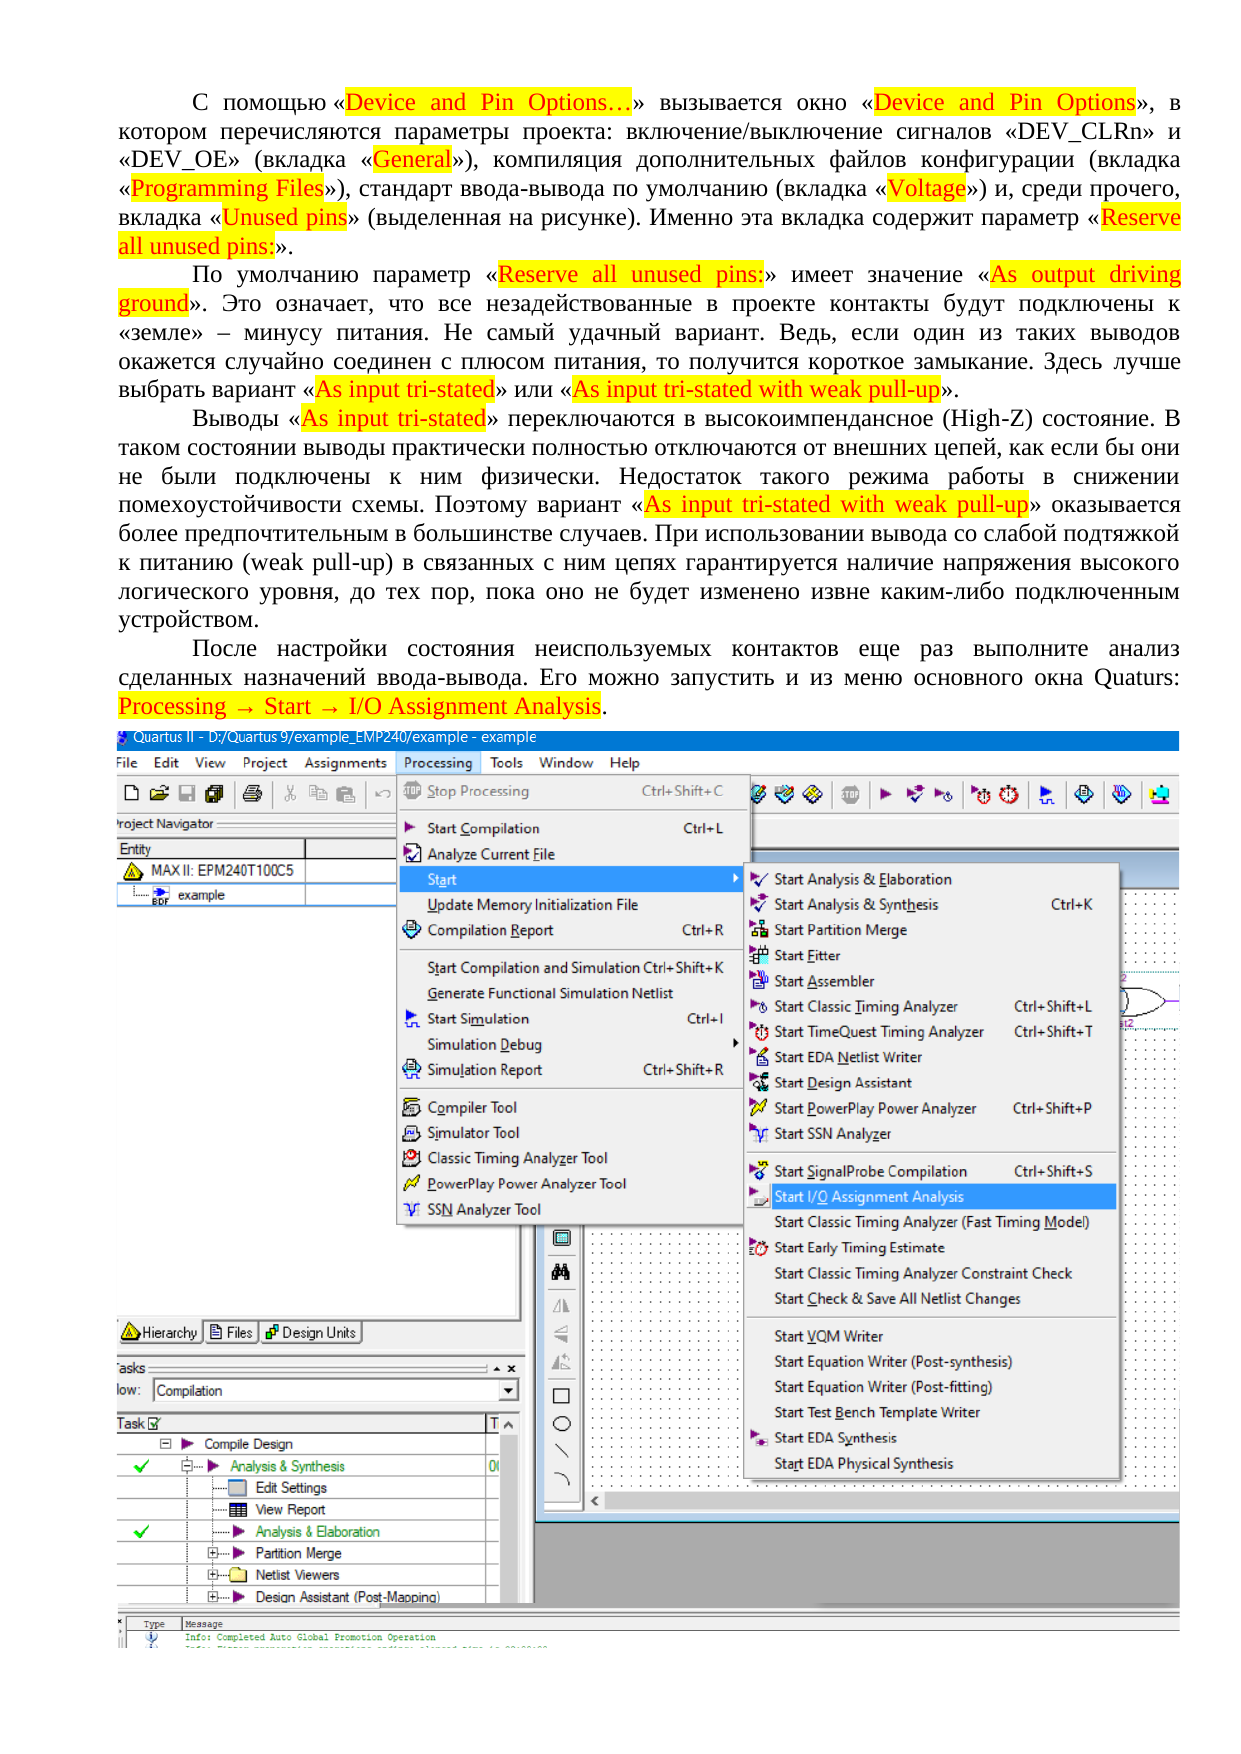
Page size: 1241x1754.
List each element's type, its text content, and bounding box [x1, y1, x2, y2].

picture [116, 731, 1180, 1648]
text По умолчанию параметр «Reserve all unused pins:» имеет значение «As output driving ground». Это означает, что все незадействованные в проекте контакты будут подключены к «земле» – минусу питания. Не самый удачный вариант. Ведь, если один из таких выводов окажется случайно соединен с плюсом питания, то получится короткое замыкание. Здесь лучше выбрать вариант «As input tri-stated» или «As input tri-stated with weak pull-up». [118, 259, 1181, 403]
text Выводы «As input tri-stated» переключаются в высокоимпендансное (High-Z) состояние. В таком состоянии выводы практически полностью отключаются от внешних цепей, как если бы они не были подключены к ним физически. Недостаток такого режима работы в снижении помехоустойчивости схемы. Поэтому вариант «As input tri-stated with weak pull-up» оказывается более предпочтительным в большинстве случаев. При использовании вывода со слабой подтяжкой к питанию (weak pull-up) в связанных с ним цепях гарантируется наличие напряжения высокого логического уровня, до тех пор, пока оно не будет изменено извне каким-либо подключенным устройством. [118, 403, 1181, 633]
text С помощью «Device and Pin Options…» вызывается окно «Device and Pin Options», в котором перечисляются параметры проекта: включение/выключение сигналов «DEV_CLRn» и «DEV_OE» (вкладка «General»), компиляция дополнительных файлов конфигурации (вкладка «Programming Files»), стандарт ввода-вывода по умолчанию (вкладка «Voltage») и, среди прочего, вкладка «Unused pins» (выделенная на рисунке). Именно эта вкладка содержит параметр «Reserve all unused pins:». [118, 87, 1181, 259]
text После настройки состояния неиспользуемых контактов еще раз выполните анализ сделанных назначений ввода-вывода. Его можно запустить и из меню основного окна Quaturs: Processing → Start → I/O Assignment Analysis. [118, 633, 1181, 719]
